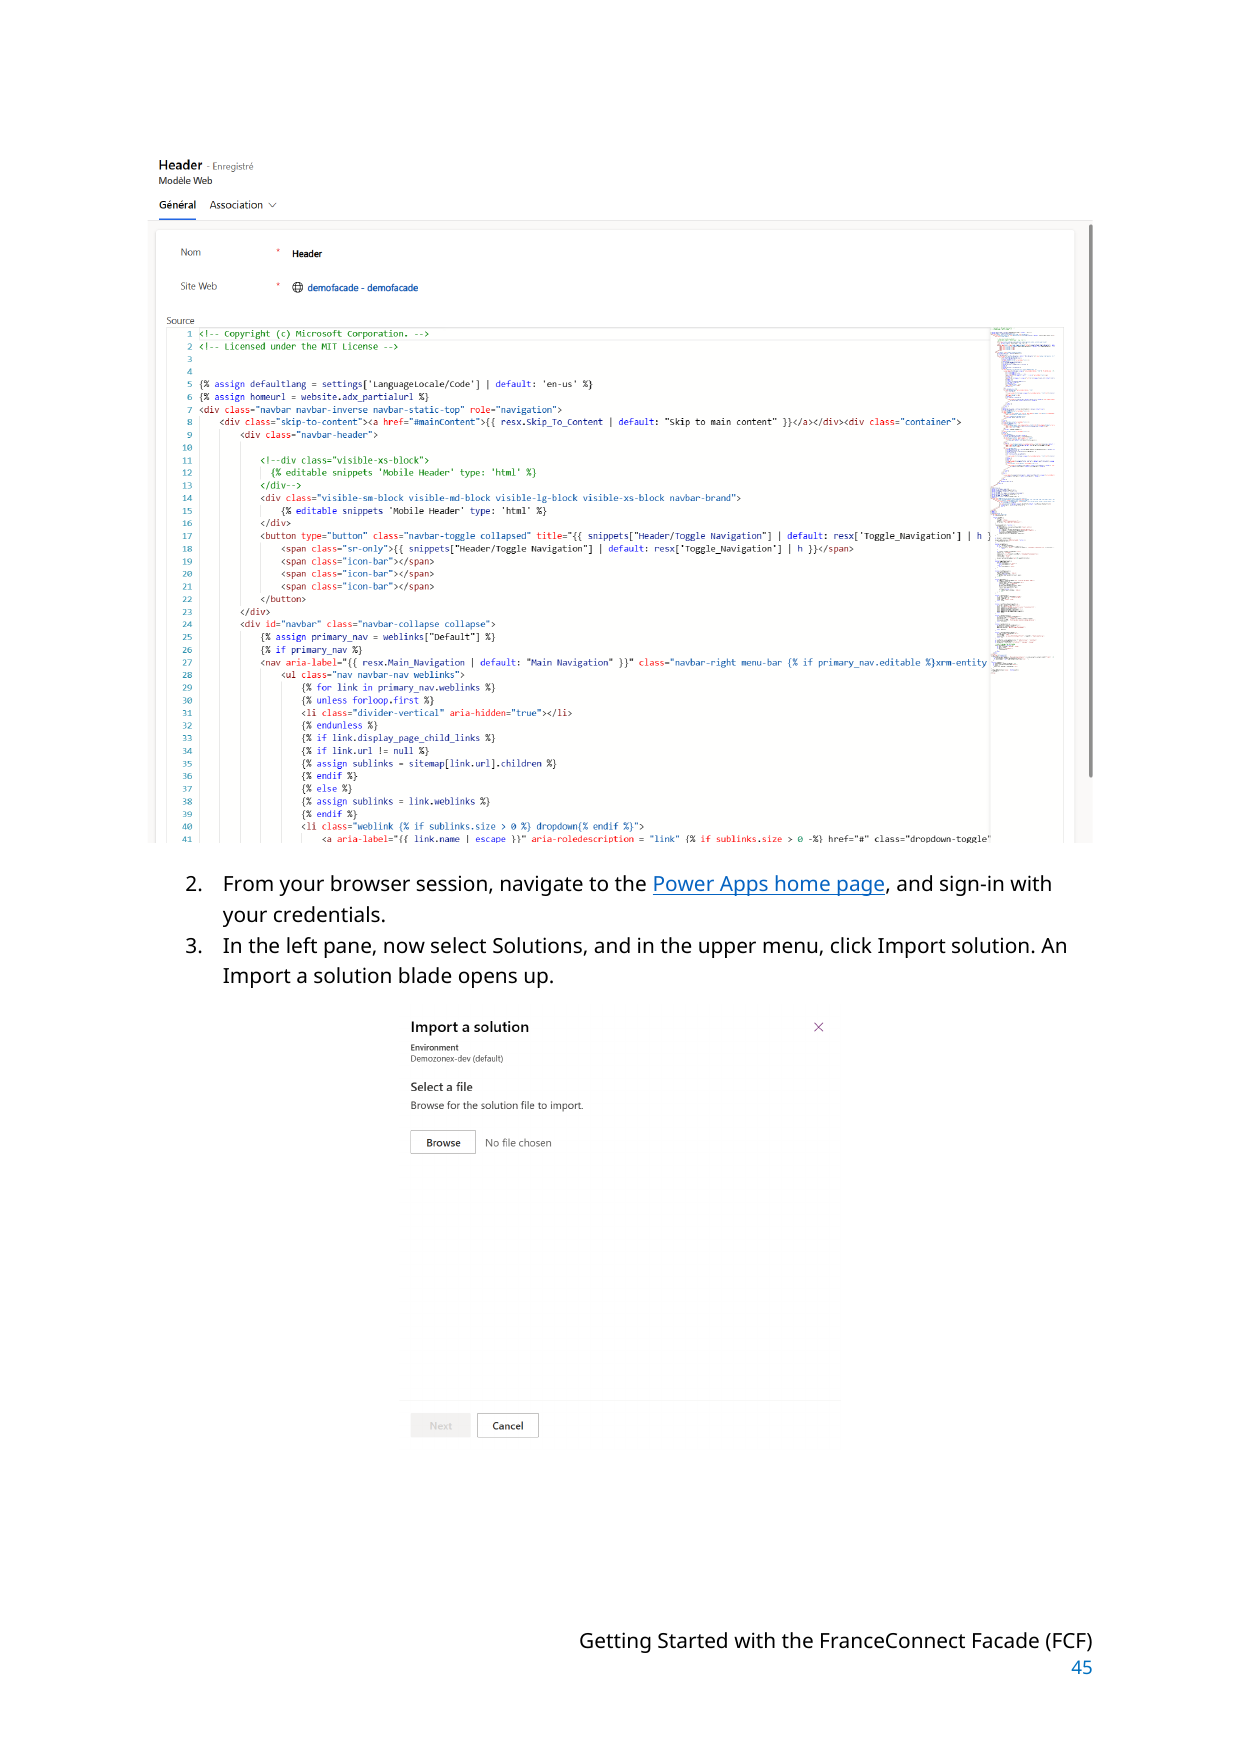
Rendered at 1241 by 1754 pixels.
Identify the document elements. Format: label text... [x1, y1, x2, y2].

list From your browser session, navigate to the Power Apps home page, and sign-in with your credentials. [185, 869, 1093, 929]
list In the left pane, now select Solutions, and in the upper menu, click Import solution. An Import a solution blade opens up. [185, 931, 1093, 990]
picture [399, 1004, 841, 1450]
picture [147, 147, 1093, 843]
